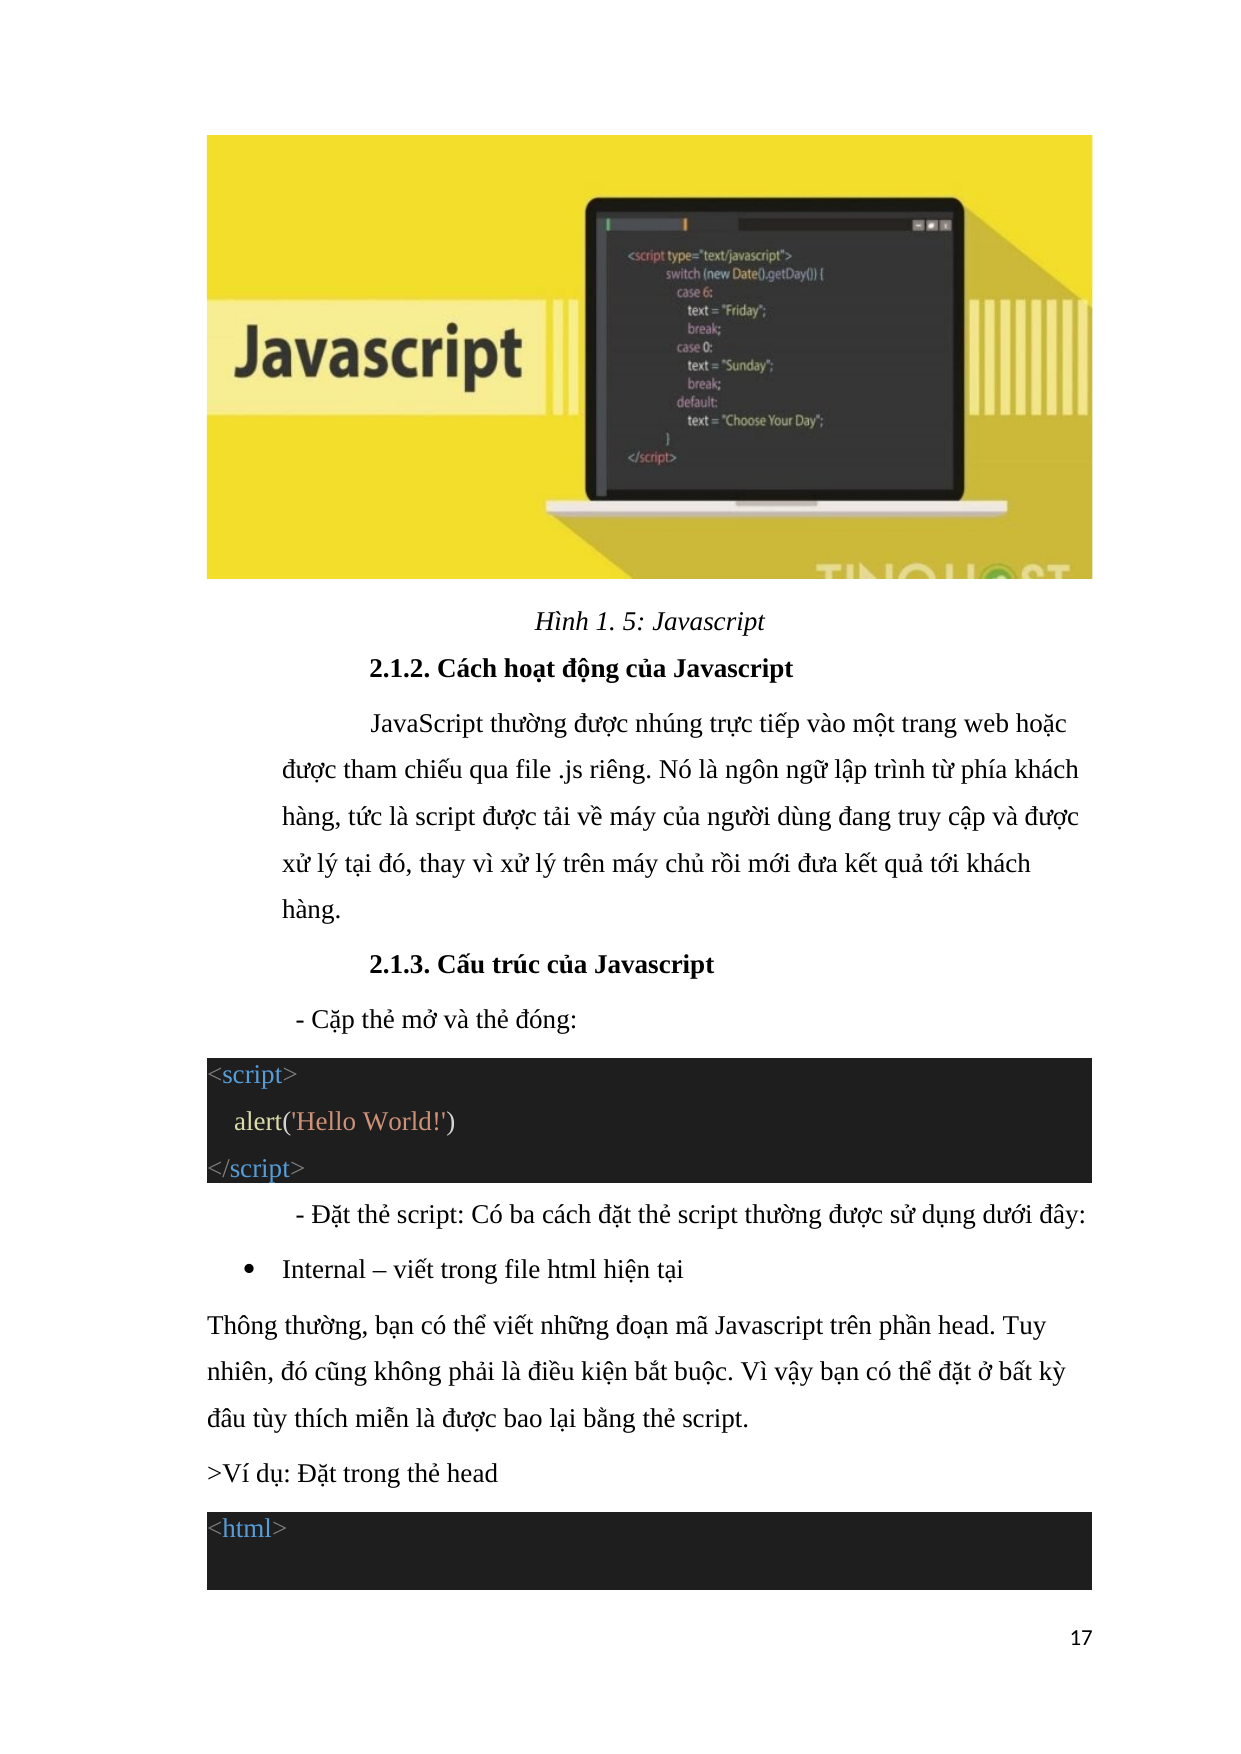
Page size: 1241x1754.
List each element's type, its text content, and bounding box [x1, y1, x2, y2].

text Cấu trúc của Javascript [369, 948, 1092, 980]
text Thông thường, bạn có thể viết những đoạn mã Javascript trên phần head. Tuy nhiên, đó cũng không phải là điều kiện bắt buộc. Vì vậy bạn có thể đặt ở bất kỳ đâu tùy thích miễn là được bao lại bằng thẻ script. [207, 1309, 1092, 1433]
text - Cặp thẻ mở và thẻ đóng: [207, 1003, 1092, 1035]
picture [206, 135, 1093, 579]
text >Ví dụ: Đặt trong thẻ head [207, 1457, 1092, 1488]
text alert('Hello World!') [207, 1105, 1092, 1136]
text <script> [207, 1058, 1092, 1090]
text - Đặt thẻ script: Có ba cách đặt thẻ script thường được sử dụng dưới đây: [207, 1198, 1092, 1230]
text Cách hoạt động của Javascript [369, 652, 1092, 683]
text JavaScript thường được nhúng trực tiếp vào một trang web hoặc được tham chiếu qua file .js riêng. Nó là ngôn ngữ lập trình từ phía khách hàng, tức là script được tải về máy của người dùng đang truy cập và được xử lý tại đó, thay vì xử lý trên máy chủ rồi mới đưa kết quả tới khách hàng. [282, 707, 1092, 925]
text <html> [207, 1512, 1092, 1543]
text </script> [207, 1152, 1092, 1183]
list Internal – viết trong file html hiện tại [244, 1253, 1092, 1285]
